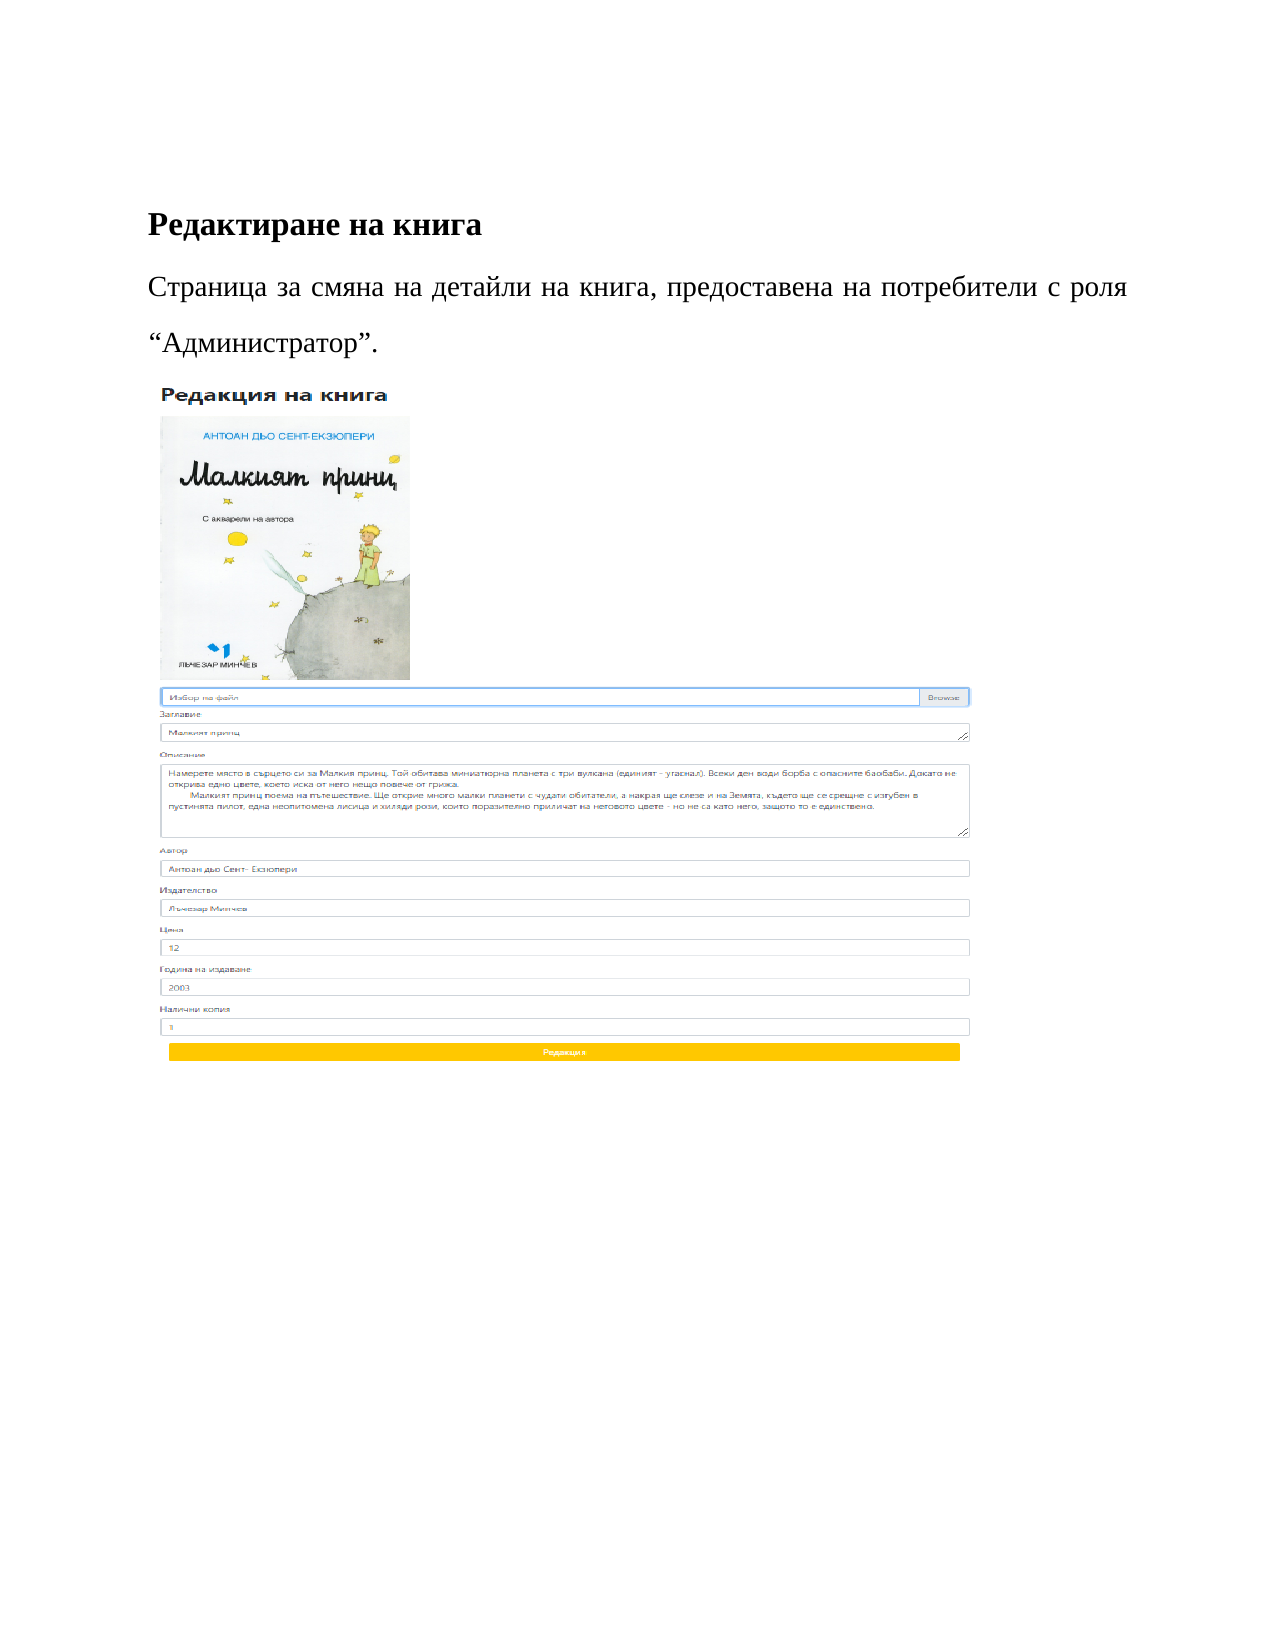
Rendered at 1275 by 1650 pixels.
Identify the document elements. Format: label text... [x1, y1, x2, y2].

picture [147, 382, 987, 1072]
text Редактиране на книга [148, 204, 782, 243]
text Страница за смяна на детайли на книга, предоставена на потребители с роля “Администратор”. [148, 269, 1127, 359]
